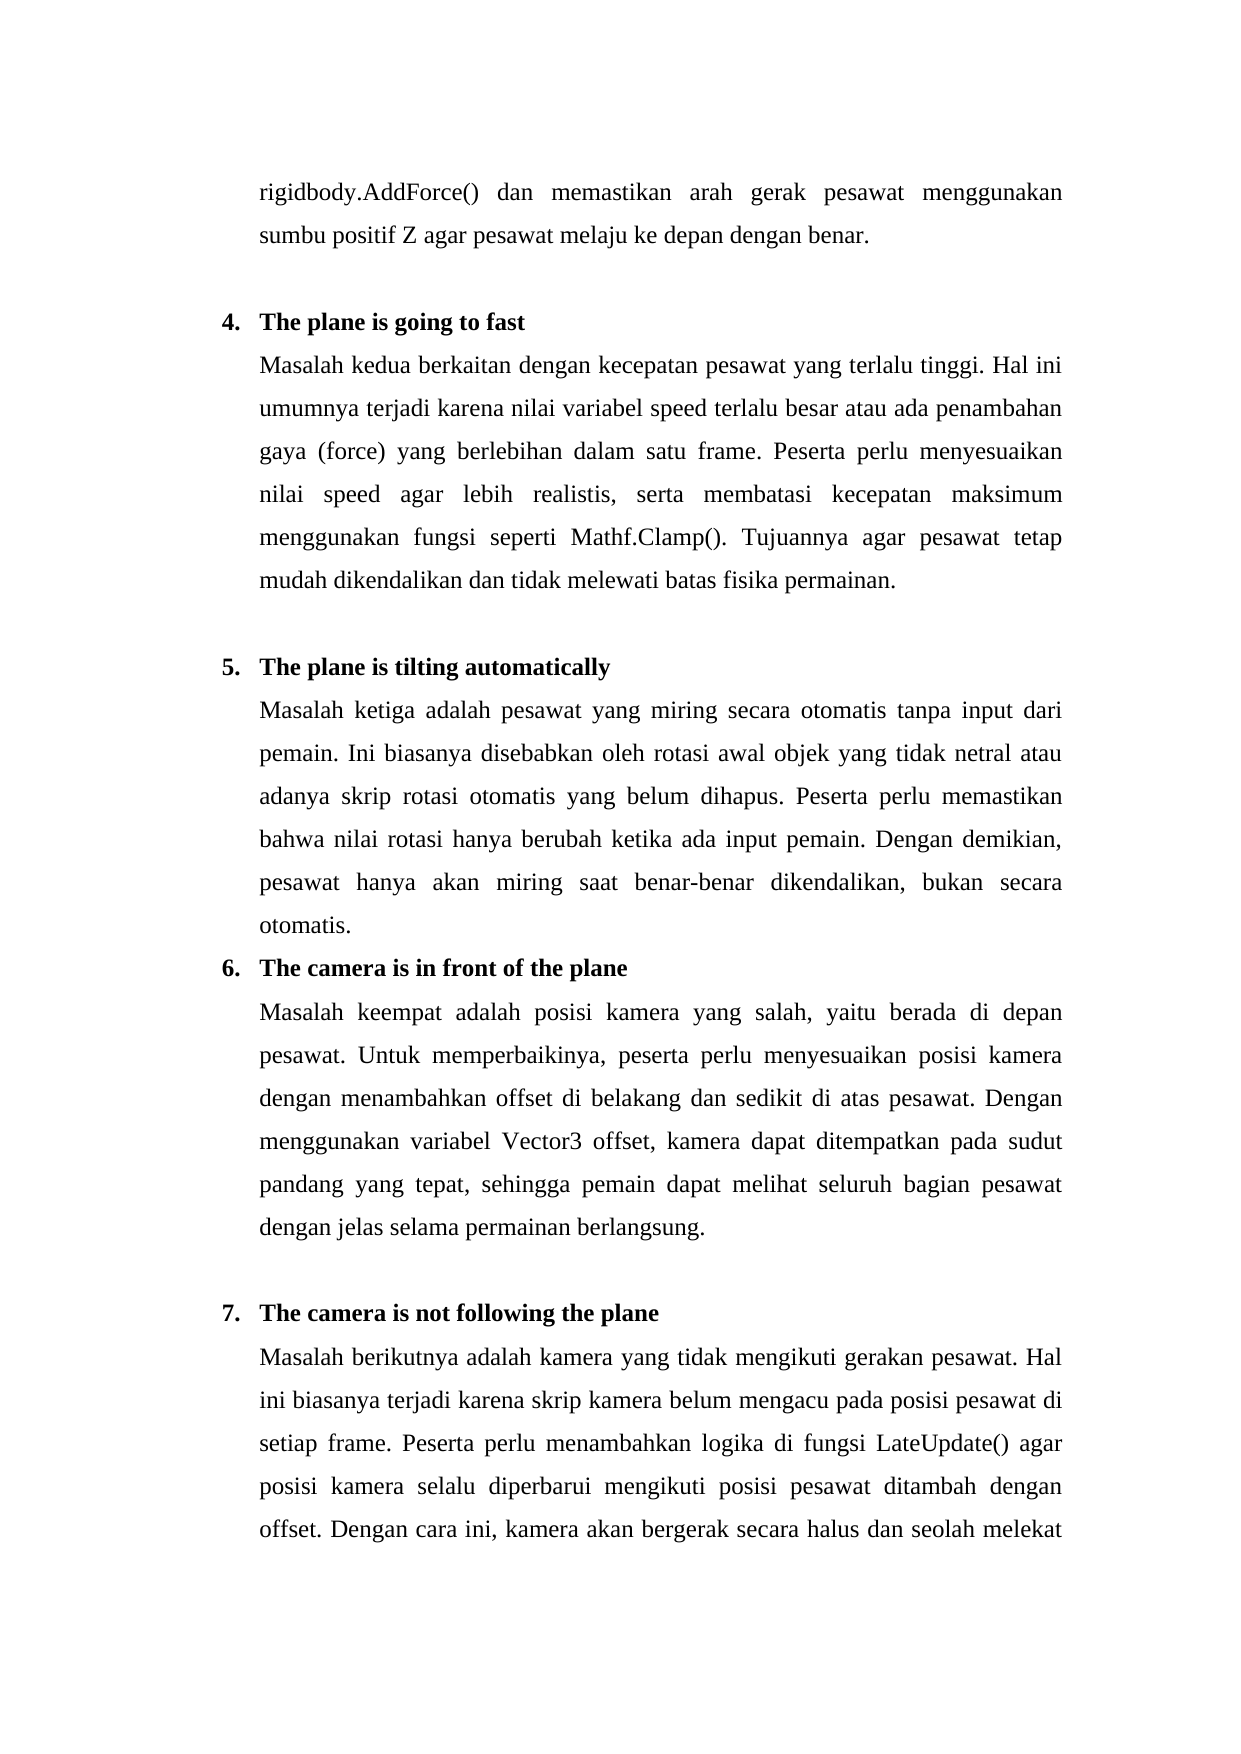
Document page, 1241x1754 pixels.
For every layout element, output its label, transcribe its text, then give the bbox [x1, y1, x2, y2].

list The plane is tilting automatically [222, 652, 1063, 680]
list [259, 1342, 1063, 1543]
list Masalah kedua berkaitan dengan kecepatan pesawat yang terlalu tinggi. Hal ini umumnya terjadi karena nilai variabel speed terlalu besar atau ada penambahan gaya (force) yang berlebihan dalam satu frame. Peserta perlu menyesuaikan nilai speed agar lebih realistis, serta membatasi kecepatan maksimum menggunakan fungsi seperti Mathf.Clamp(). Tujuannya agar pesawat tetap mudah dikendalikan dan tidak melewati batas fisika permainan. [259, 350, 1063, 594]
list Masalah ketiga adalah pesawat yang miring secara otomatis tanpa input dari pemain. Ini biasanya disebabkan oleh rotasi awal objek yang tidak netral atau adanya skrip rotasi otomatis yang belum dihapus. Peserta perlu memastikan bahwa nilai rotasi hanya berubah ketika ada input pemain. Dengan demikian, pesawat hanya akan miring saat benar-benar dikendalikan, bukan secara otomatis. [259, 695, 1063, 939]
list Masalah keempat adalah posisi kamera yang salah, yaitu berada di depan pesawat. Untuk memperbaikinya, peserta perlu menyesuaikan posisi kamera dengan menambahkan offset di belakang dan sedikit di atas pesawat. Dengan menggunakan variabel Vector3 offset, kamera dapat ditempatkan pada sudut pandang yang tepat, sehingga pemain dapat melihat seluruh bagian pesawat dengan jelas selama permainan berlangsung. [259, 997, 1063, 1241]
list The camera is in front of the plane [222, 953, 1063, 982]
list The camera is not following the plane [222, 1298, 1063, 1327]
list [259, 177, 1063, 249]
list The plane is going to fast [222, 307, 1063, 335]
